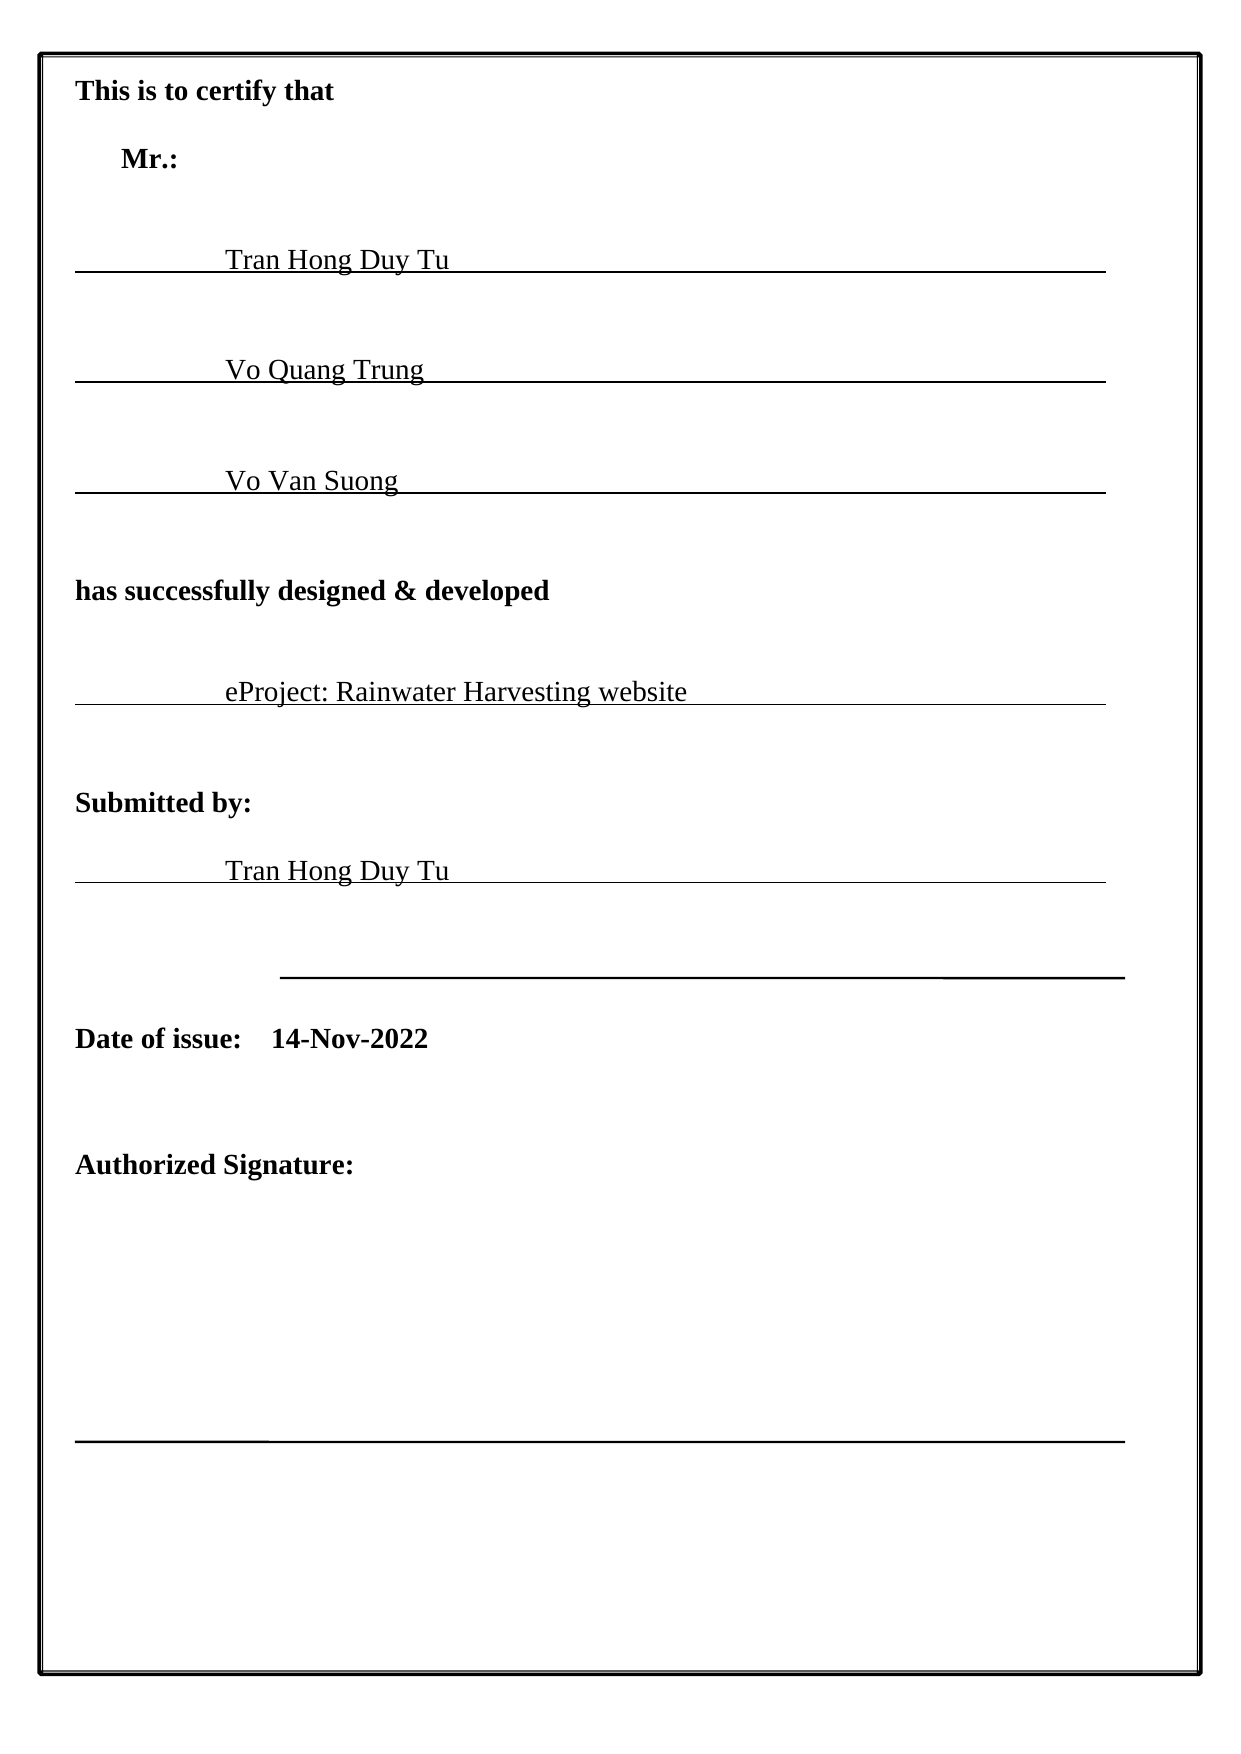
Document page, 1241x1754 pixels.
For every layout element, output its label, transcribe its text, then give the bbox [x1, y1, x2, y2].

text Submitted by: [75, 785, 1203, 818]
text Tran Hong Duy Tu [75, 242, 1203, 275]
text Authorized Signature: [75, 1147, 1203, 1181]
text Tran Hong Duy Tu [75, 853, 1203, 886]
text has successfully designed & developed [75, 573, 1203, 607]
text eProject: Rainwater Harvesting website [75, 674, 1203, 708]
text Mr.: [75, 141, 1203, 174]
text Vo Quang Trung [75, 352, 1203, 386]
text This is to certify that [75, 73, 1203, 107]
text Date of issue: 14-Nov-2022 [75, 1021, 1203, 1054]
text Vo Van Suong [75, 463, 1203, 496]
